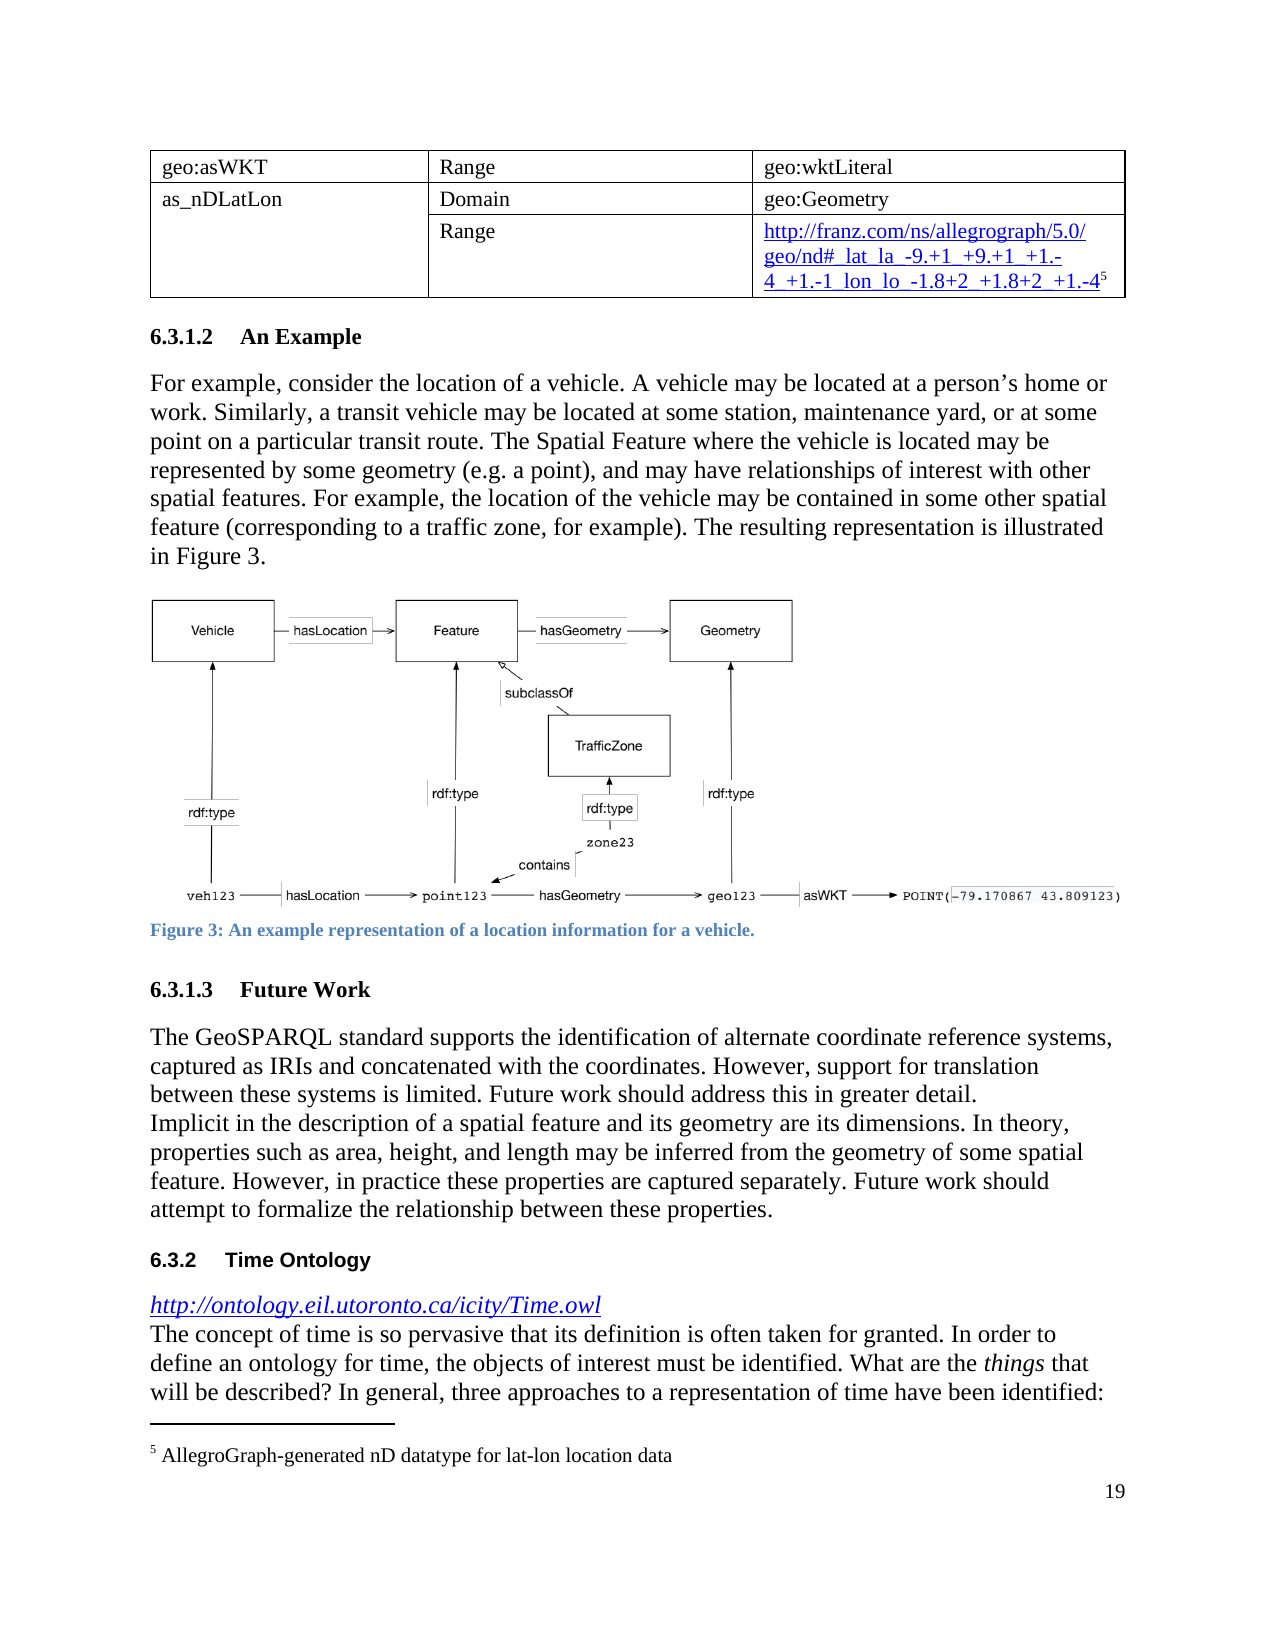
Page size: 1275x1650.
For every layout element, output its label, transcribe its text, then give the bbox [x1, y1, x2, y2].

table_cell geo:wktLiteral [753, 151, 1124, 182]
table_cell http://franz.com/ns/allegrograph/5.0/geo/nd#_lat_la_-9.+1_+9.+1_+1.-4_+1.-1_lon_lo_-1.8+2_+1.8+2_+1.-4 [753, 215, 1124, 297]
text For example, consider the location of a vehicle. A vehicle may be located at a person’s home or work. Similarly, a transit vehicle may be located at some station, maintenance yard, or at some point on a particular transit route. The Spatial Feature where the vehicle is located may be represented by some geometry (e.g. a point), and may have relationships of interest with other spatial features. For example, the location of the vehicle may be contained in some other spatial feature (corresponding to a traffic zone, for example). The resulting representation is illustrated in Figure 2. [150, 368, 1125, 570]
table_cell Range [429, 151, 752, 182]
text Implicit in the description of a spatial feature and its geometry are its dimensions. In theory, properties such as area, height, and length may be inferred from the geometry of some spatial feature. However, in practice these properties are captured separately. Future work should attempt to formalize the relationship between these properties. [150, 1108, 1125, 1223]
text http://ontology.eil.utoronto.ca/icity/Time.owl [150, 1291, 1125, 1319]
subtitle An Example [150, 323, 1125, 349]
text Figure 3: An example representation of a location information for a vehicle. [150, 919, 1125, 941]
text The GeoSPARQL standard supports the identification of alternate coordinate reference systems, captured as IRIs and concatenated with the coordinates. However, support for translation between these systems is limited. Future work should address this in greater detail. [150, 1022, 1125, 1108]
table_cell Range [429, 215, 752, 297]
table_cell Domain [429, 183, 752, 214]
subtitle Future Work [150, 976, 1125, 1003]
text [150, 1319, 1125, 1406]
table_cell as_nDLatLon [151, 183, 428, 297]
subtitle Time Ontology [150, 1248, 1125, 1272]
table_cell geo:asWKT [151, 151, 428, 182]
table_cell geo:Geometry [753, 183, 1124, 214]
